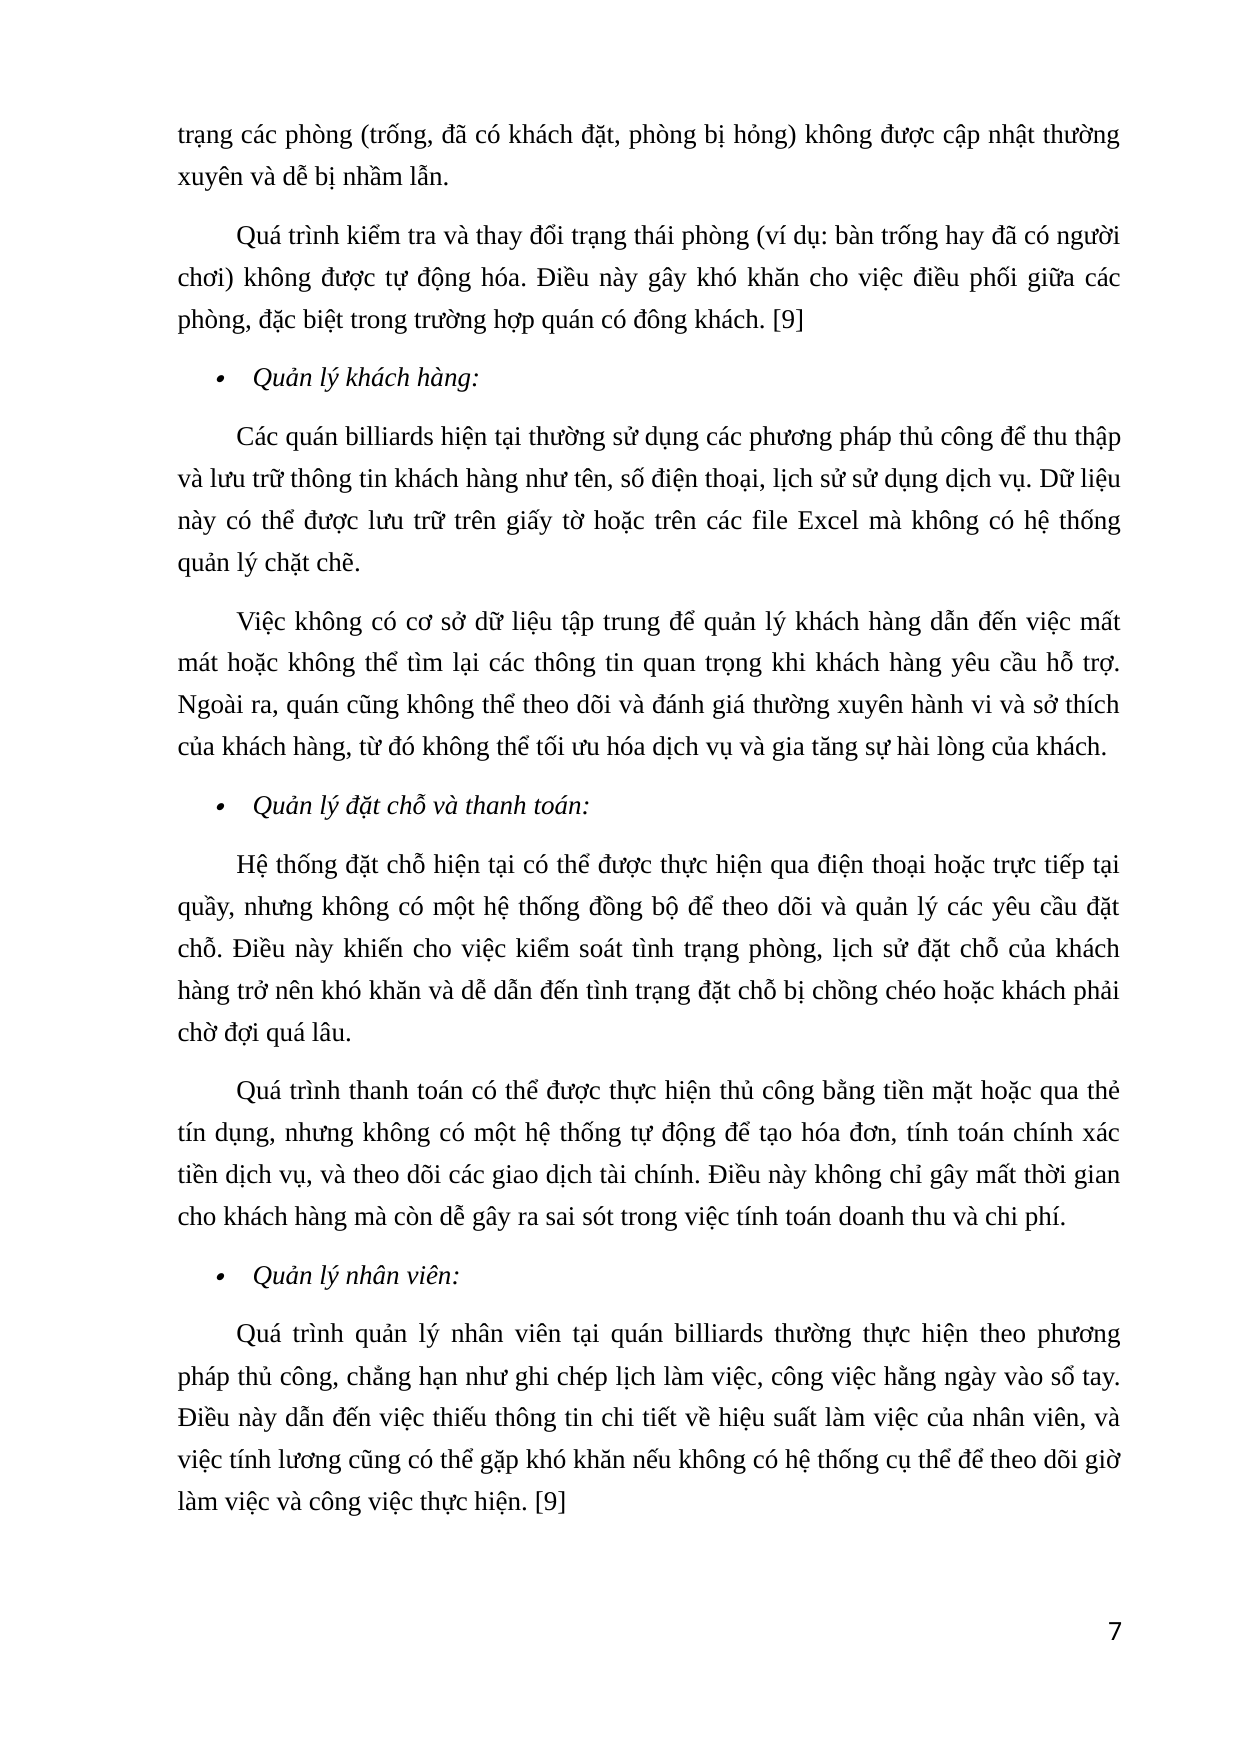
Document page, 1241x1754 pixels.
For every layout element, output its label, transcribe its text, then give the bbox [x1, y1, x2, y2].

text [177, 118, 1122, 191]
text Quá trình quản lý nhân viên tại quán billiards thường thực hiện theo phương pháp thủ công, chẳng hạn như ghi chép lịch làm việc, công việc hằng ngày vào sổ tay. Điều này dẫn đến việc thiếu thông tin chi tiết về hiệu suất làm việc của nhân viên, và việc tính lương cũng có thể gặp khó khăn nếu không có hệ thống cụ thể để theo dõi giờ làm việc và công việc thực hiện. [9] [177, 1318, 1122, 1517]
list Quản lý khách hàng: [215, 361, 1122, 392]
text Các quán billiards hiện tại thường sử dụng các phương pháp thủ công để thu thập và lưu trữ thông tin khách hàng như tên, số điện thoại, lịch sử sử dụng dịch vụ. Dữ liệu này có thể được lưu trữ trên giấy tờ hoặc trên các file Excel mà không có hệ thống quản lý chặt chẽ. [177, 420, 1122, 577]
list Quản lý nhân viên: [215, 1259, 1122, 1290]
text Việc không có cơ sở dữ liệu tập trung để quản lý khách hàng dẫn đến việc mất mát hoặc không thể tìm lại các thông tin quan trọng khi khách hàng yêu cầu hỗ trợ. Ngoài ra, quán cũng không thể theo dõi và đánh giá thường xuyên hành vi và sở thích của khách hàng, từ đó không thể tối ưu hóa dịch vụ và gia tăng sự hài lòng của khách. [177, 604, 1122, 762]
text Hệ thống đặt chỗ hiện tại có thể được thực hiện qua điện thoại hoặc trực tiếp tại quầy, nhưng không có một hệ thống đồng bộ để theo dõi và quản lý các yêu cầu đặt chỗ. Điều này khiến cho việc kiểm soát tình trạng phòng, lịch sử đặt chỗ của khách hàng trở nên khó khăn và dễ dẫn đến tình trạng đặt chỗ bị chồng chéo hoặc khách phải chờ đợi quá lâu. [177, 848, 1122, 1047]
list Quản lý đặt chỗ và thanh toán: [215, 789, 1122, 820]
text Quá trình thanh toán có thể được thực hiện thủ công bằng tiền mặt hoặc qua thẻ tín dụng, nhưng không có một hệ thống tự động để tạo hóa đơn, tính toán chính xác tiền dịch vụ, và theo dõi các giao dịch tài chính. Điều này không chỉ gây mất thời gian cho khách hàng mà còn dễ gây ra sai sót trong việc tính toán doanh thu và chi phí. [177, 1074, 1122, 1231]
text Quá trình kiểm tra và thay đổi trạng thái phòng (ví dụ: bàn trống hay đã có người chơi) không được tự động hóa. Điều này gây khó khăn cho việc điều phối giữa các phòng, đặc biệt trong trường hợp quán có đông khách. [9] [177, 219, 1122, 334]
